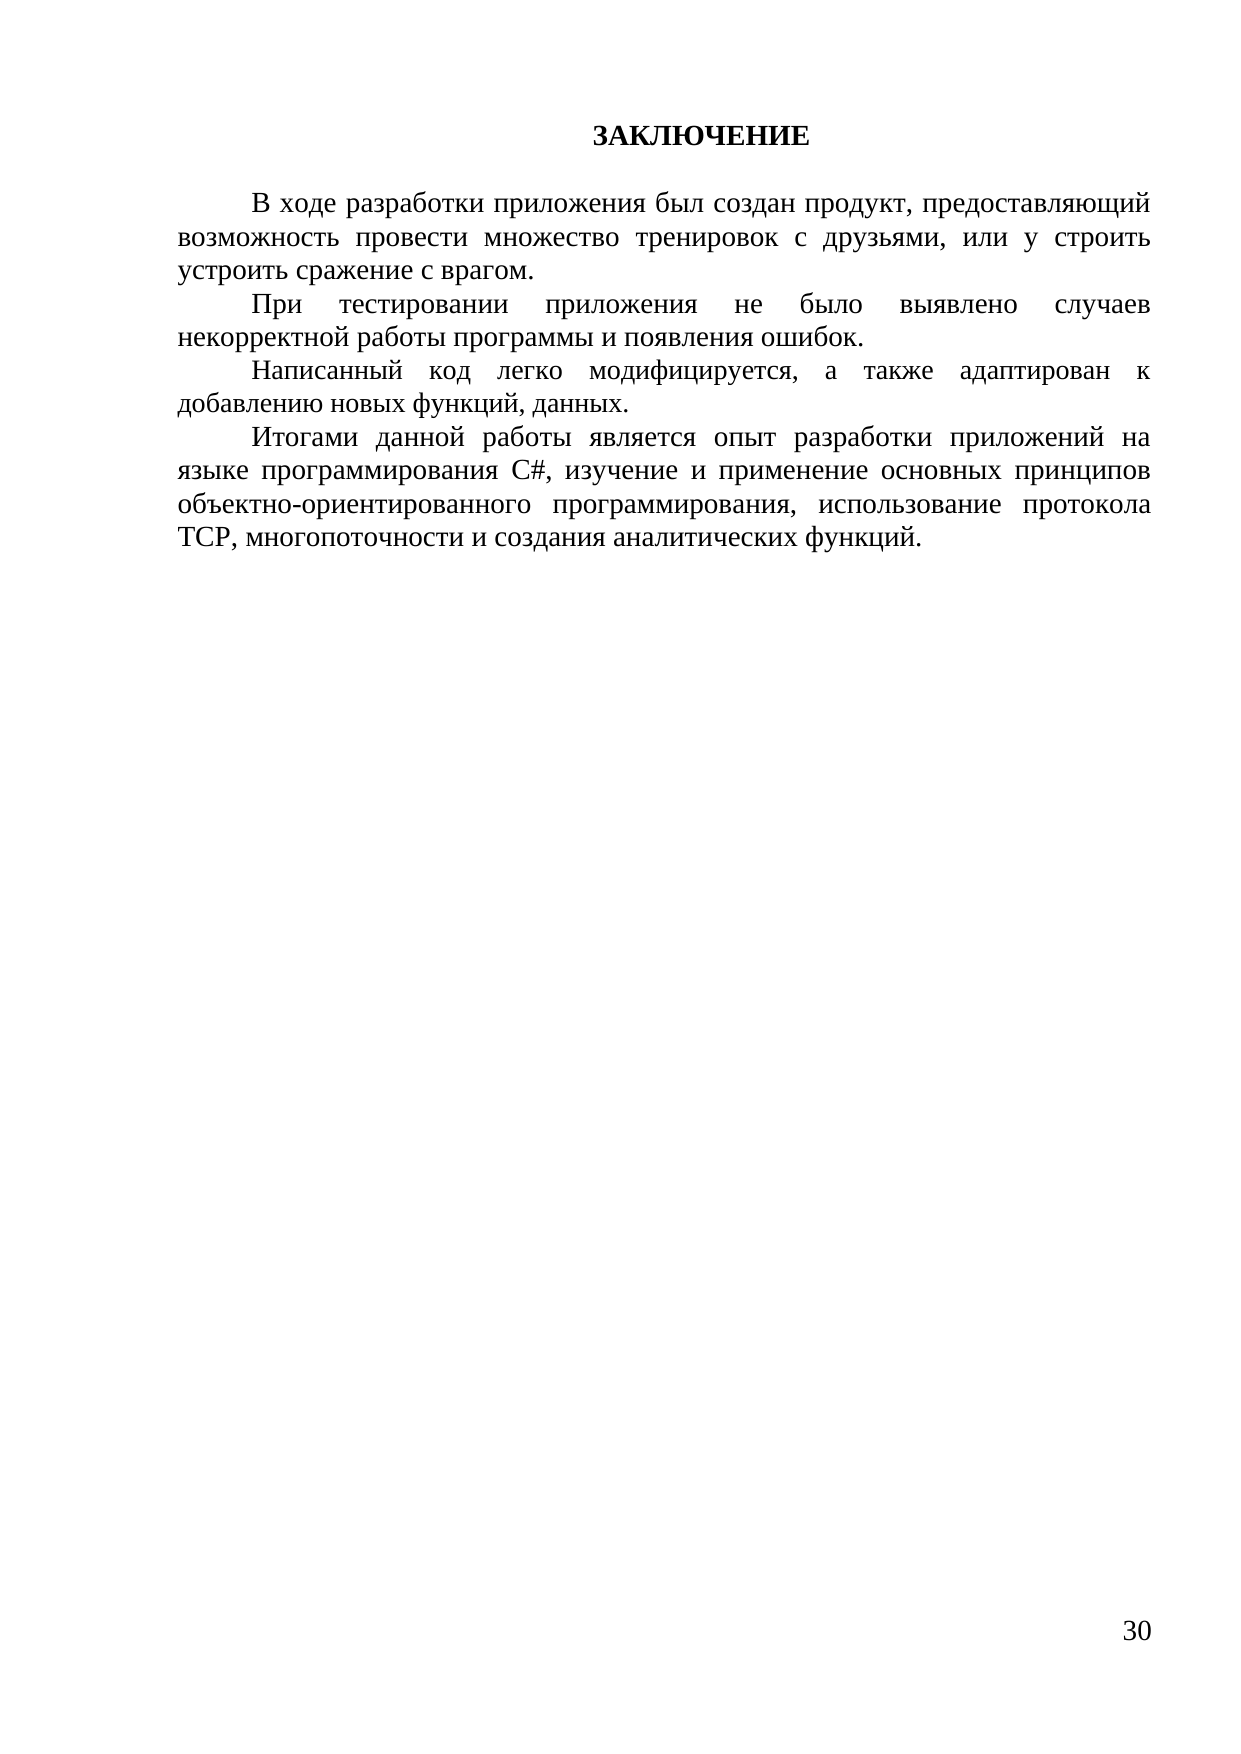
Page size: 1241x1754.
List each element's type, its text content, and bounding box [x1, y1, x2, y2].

text Заключение [177, 118, 1152, 152]
text Написанный код легко модифицируется, а также адаптирован к добавлению новых функций, данных. [177, 353, 1152, 419]
text В ходе разработки приложения был создан продукт, предоставляющий возможность провести множество тренировок с друзьями, или у строить устроить сражение с врагом. [177, 185, 1152, 286]
text Итогами данной работы является опыт разработки приложений на языке программирования C#, изучение и применение основных принципов объектно-ориентированного программирования, использование протокола TCP, многопоточности и создания аналитических функций. [177, 419, 1152, 553]
text При тестировании приложения не было выявлено случаев некорректной работы программы и появления ошибок. [177, 286, 1152, 353]
